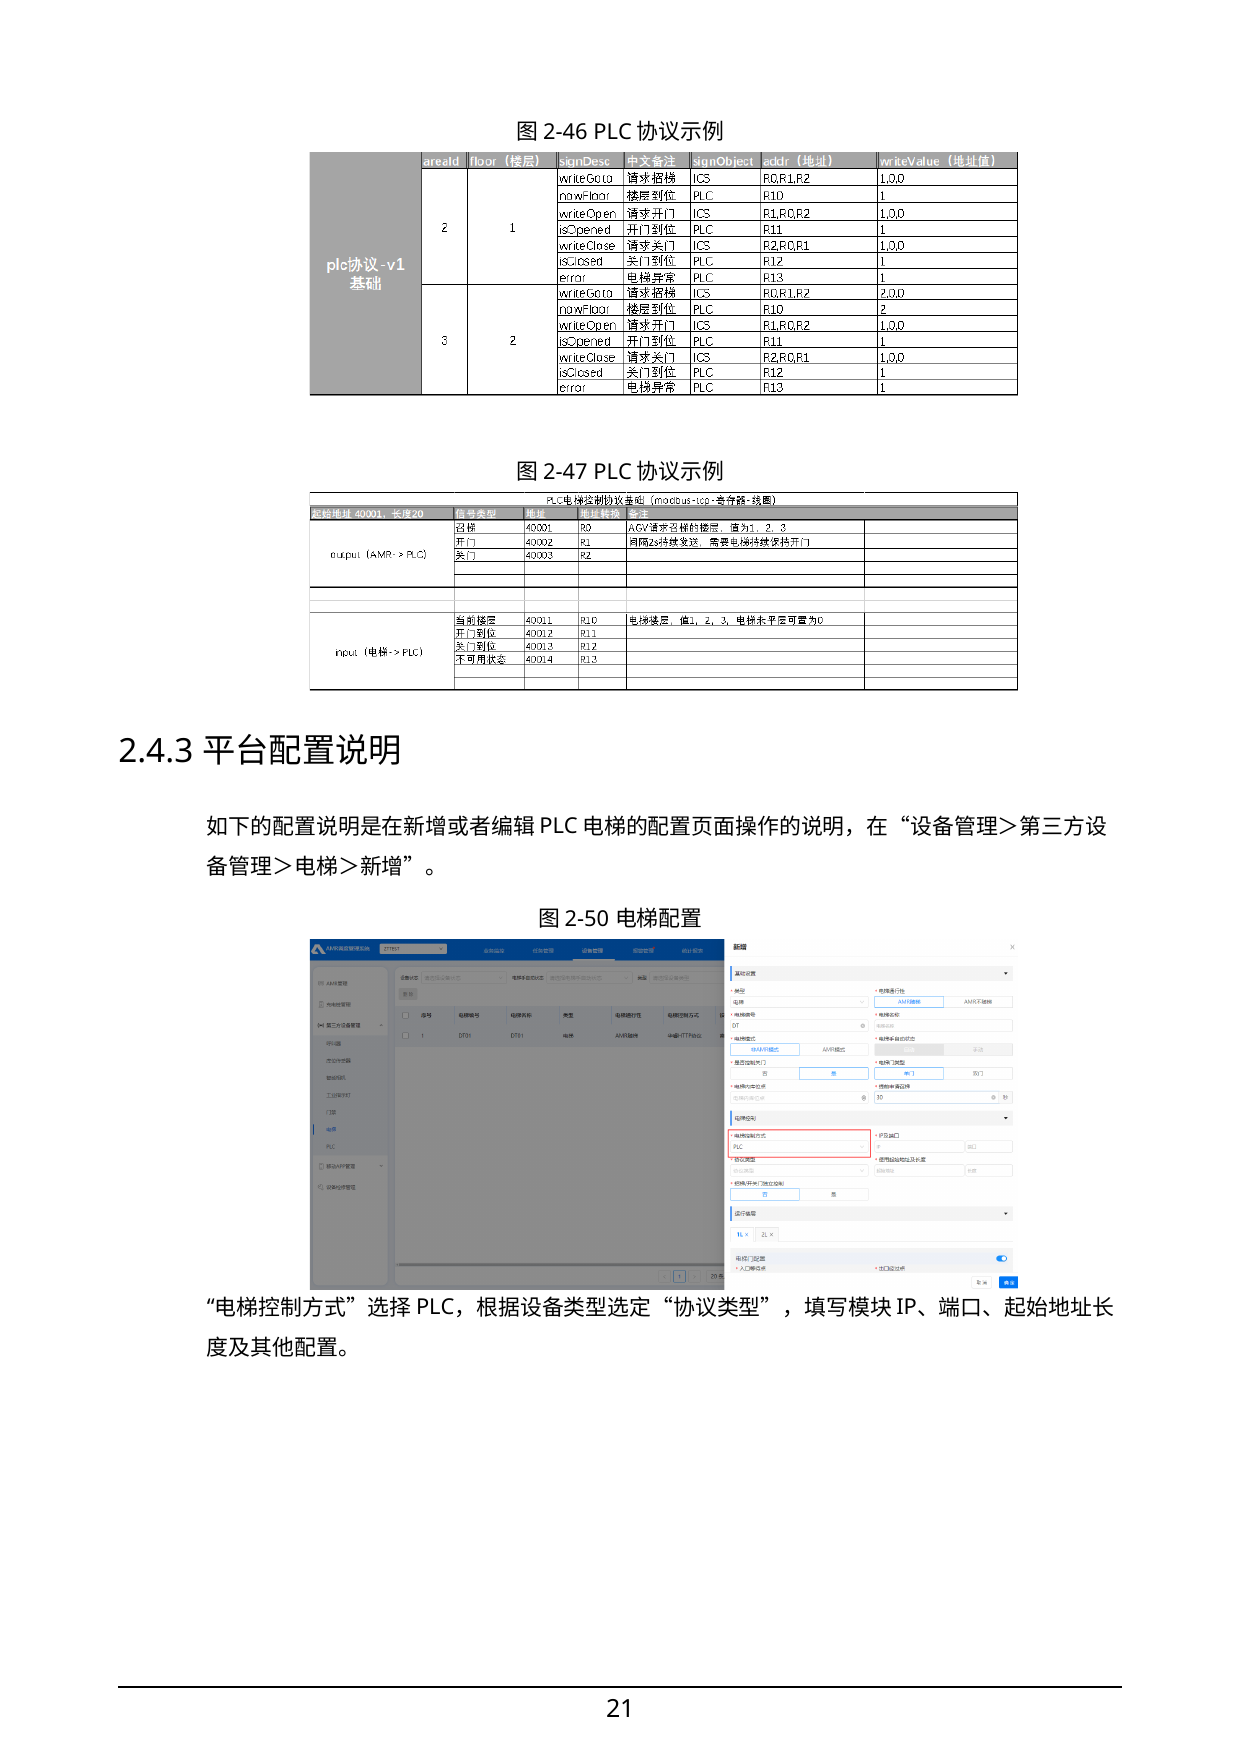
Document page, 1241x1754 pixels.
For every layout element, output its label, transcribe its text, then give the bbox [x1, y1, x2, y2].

text 图2-47 PLC协议示例 [118, 454, 1122, 486]
picture [309, 939, 1018, 1290]
text “电梯控制方式”选择PLC，根据设备类型选定“协议类型”，填写模块IP、端口、起始地址长度及其他配置。 [207, 1290, 1122, 1361]
picture [309, 492, 1018, 691]
text 图2-50 电梯配置 [118, 901, 1122, 933]
subtitle 2.4.3 平台配置说明 [118, 724, 1122, 772]
text 图2-46 PLC协议示例 [118, 114, 1122, 146]
picture [309, 152, 1018, 396]
text 如下的配置说明是在新增或者编辑PLC电梯的配置页面操作的说明，在“设备管理＞第三方设备管理＞电梯＞新增”。 [207, 809, 1122, 881]
